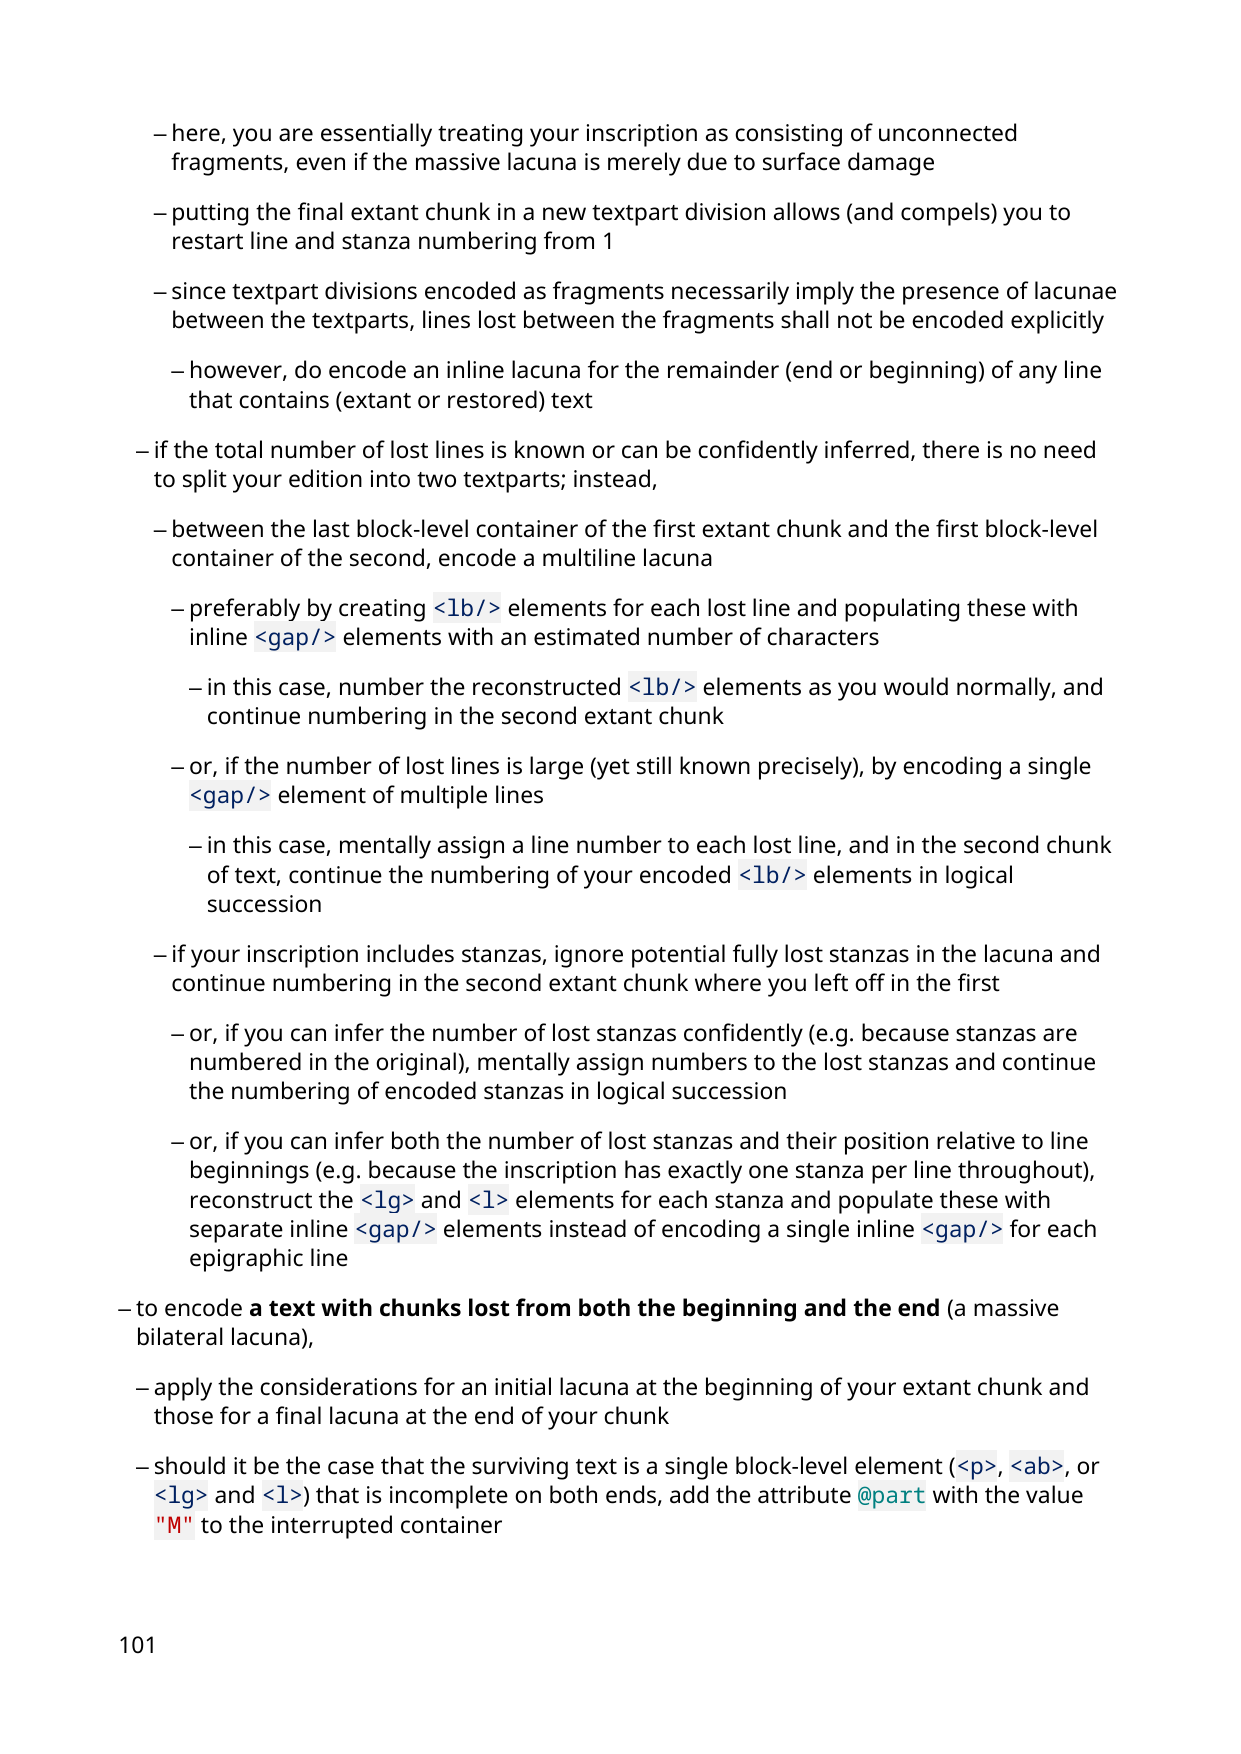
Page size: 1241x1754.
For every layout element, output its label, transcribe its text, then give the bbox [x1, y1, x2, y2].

list or, if the number of lost lines is large (yet still known precisely), by encoding a single <gap/> element of multiple lines [171, 751, 1122, 810]
list should it be the case that the surviving text is a single block-level element (<p>, <ab>, or <lg> and <l>) that is incomplete on both ends, add the attribute @part with the value "M" to the interrupted container [136, 1451, 1122, 1539]
list in this case, mentally assign a line number to each lost line, and in the second chunk of text, continue the numbering of your encoded <lb/> elements in logical succession [189, 831, 1122, 918]
list since textpart divisions encoded as fragments necessarily imply the presence of lacunae between the textparts, lines lost between the fragments shall not be encoded explicitly [153, 276, 1122, 335]
list however, do encode an inline lacuna for the remainder (end or beginning) of any line that contains (extant or restored) text [171, 356, 1122, 414]
list if your inscription includes stanzas, ignore potential fully lost stanzas in the lacuna and continue numbering in the second extant chunk where you left off in the first [153, 939, 1122, 997]
list if the total number of lost lines is known or can be confidently inferred, there is no need to split your edition into two textparts; instead, [136, 435, 1122, 493]
list apply the considerations for an initial lacuna at the beginning of your extant chunk and those for a final lacuna at the end of your chunk [136, 1372, 1122, 1431]
list between the last block-level container of the first extant chunk and the first block-level container of the second, encode a multiline lacuna [153, 514, 1122, 572]
list preferably by creating <lb/> elements for each lost line and populating these with inline <gap/> elements with an estimated number of characters [171, 593, 1122, 651]
list to encode a text with chunks lost from both the beginning and the end (a massive bilateral lacuna), [118, 1293, 1122, 1351]
list or, if you can infer the number of lost stanzas confidently (e.g. because stanzas are numbered in the original), mentally assign numbers to the lost stanzas and continue the numbering of encoded stanzas in logical succession [171, 1018, 1122, 1106]
list putting the final extant chunk in a new textpart division allows (and compels) you to restart line and stanza numbering from 1 [153, 197, 1122, 256]
list in this case, number the reconstructed <lb/> elements as you would normally, and continue numbering in the second extant chunk [189, 672, 1122, 731]
list or, if you can infer both the number of lost stanzas and their position relative to line beginnings (e.g. because the inscription has exactly one stanza per line throughout), reconstruct the <lg> and <l> elements for each stanza and populate these with separate inline <gap/> elements instead of encoding a single inline <gap/> for each epigraphic line [171, 1126, 1122, 1272]
list here, you are essentially treating your inscription as consisting of unconnected fragments, even if the massive lacuna is merely due to surface damage [153, 118, 1122, 176]
